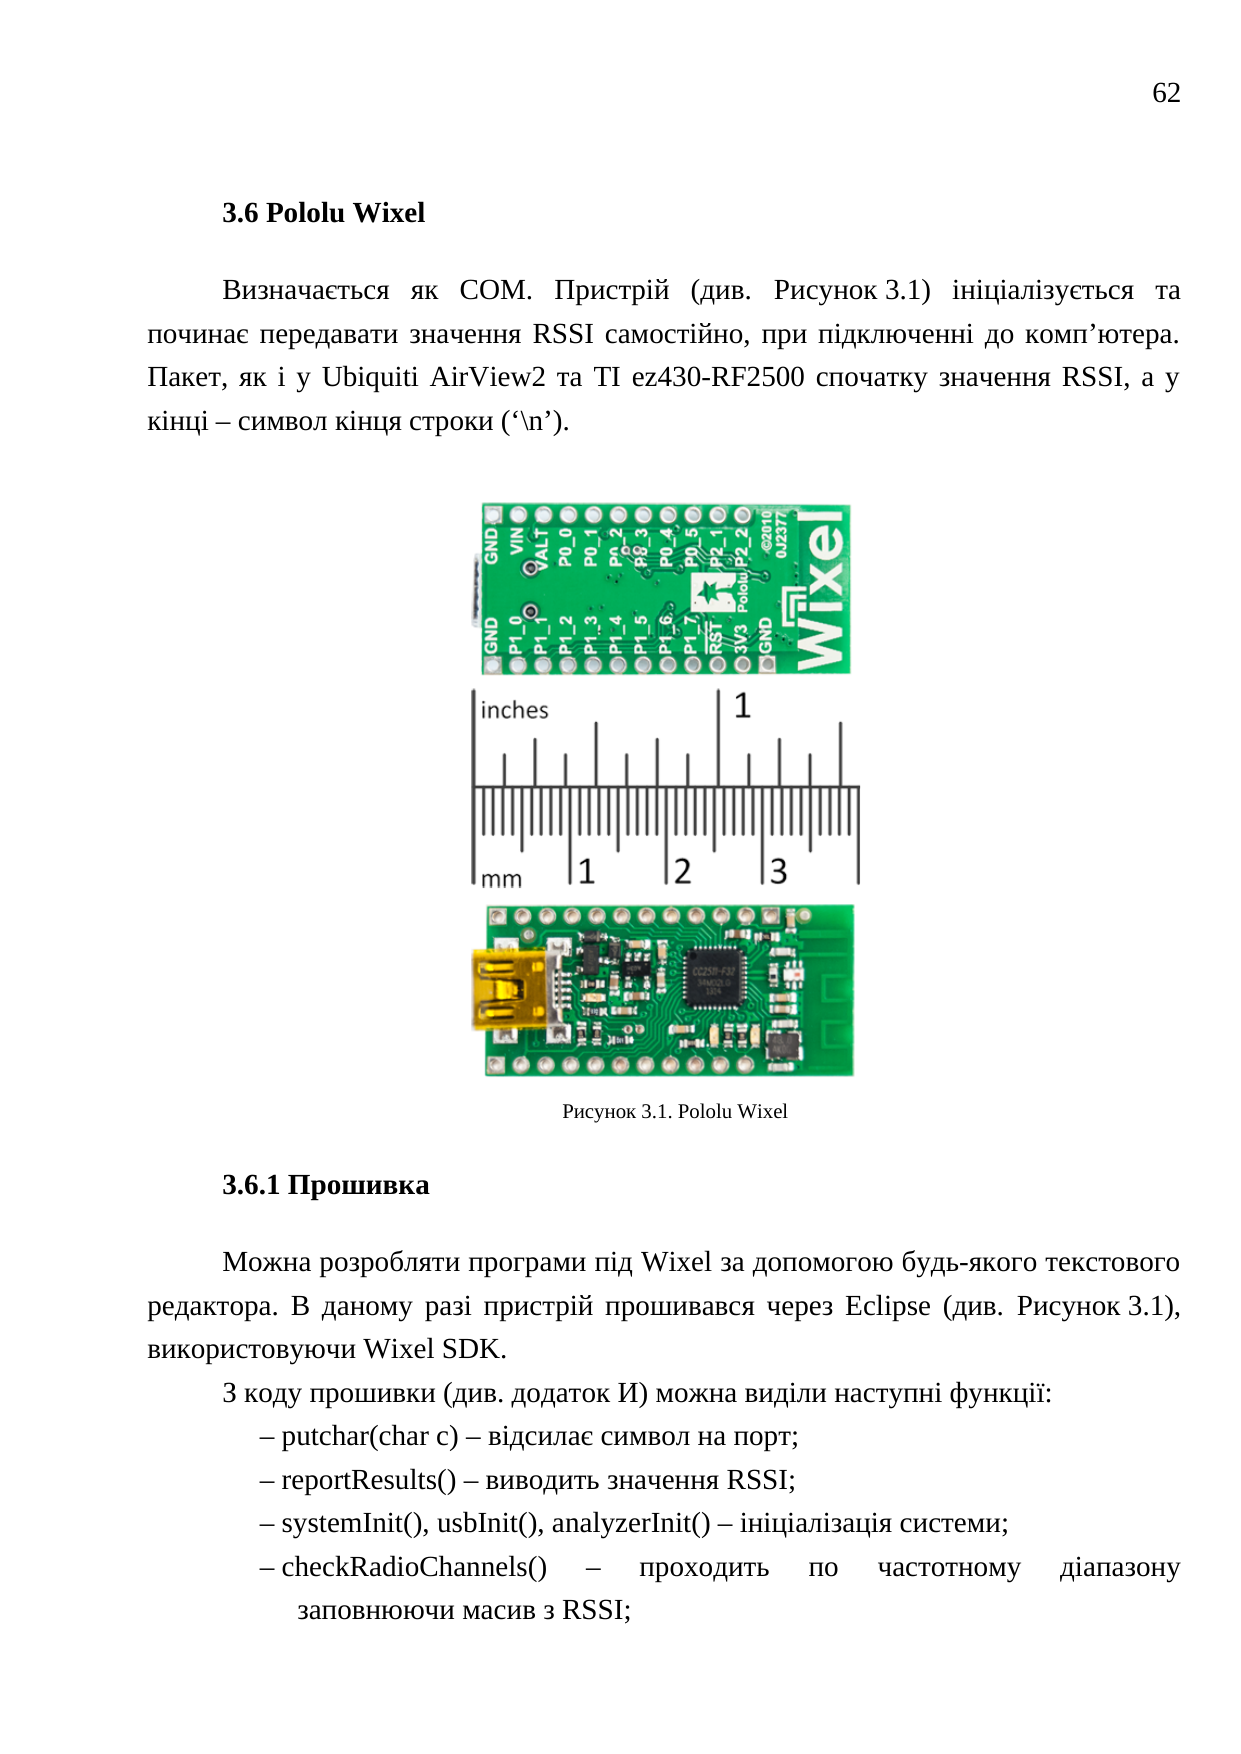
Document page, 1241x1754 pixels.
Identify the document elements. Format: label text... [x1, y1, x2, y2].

text Pololu Wixel [88, 1098, 1181, 1123]
text reportResults() – виводить значення RSSI; [259, 1462, 1181, 1495]
text Визначається як COM. Пристрій (див. рисунок 3.18) ініціалізується та починає передавати значення RSSI самостійно, при підключенні до комп’ютера. Пакет, як і у Ubiquiti AirView2 та TI ez430-RF2500 спочатку значення RSSI, а у кінці – символ кінця строки (‘\n’). [147, 272, 1181, 436]
text Pololu Wixel [222, 195, 1181, 229]
list Прошивка [222, 1167, 1181, 1201]
text Можна розробляти програми під Wixel за допомогою будь-якого текстового редактора. В даному разі пристрій прошивався через Eclipse (див. рисунок 3.19), використовуючи Wixel SDK. [147, 1244, 1181, 1365]
text З коду прошивки (див. додаток И) можна виділи наступні функції: [147, 1375, 1181, 1408]
text systemInit(), usbInit(), analyzerInit() – ініціалізація системи; [259, 1505, 1181, 1539]
text putchar(char c) – відсилає символ на порт; [259, 1418, 1181, 1452]
picture [468, 483, 861, 1089]
text checkRadioChannels() – проходить по частотному діапазону заповнюючи масив з RSSI; [259, 1549, 1181, 1626]
